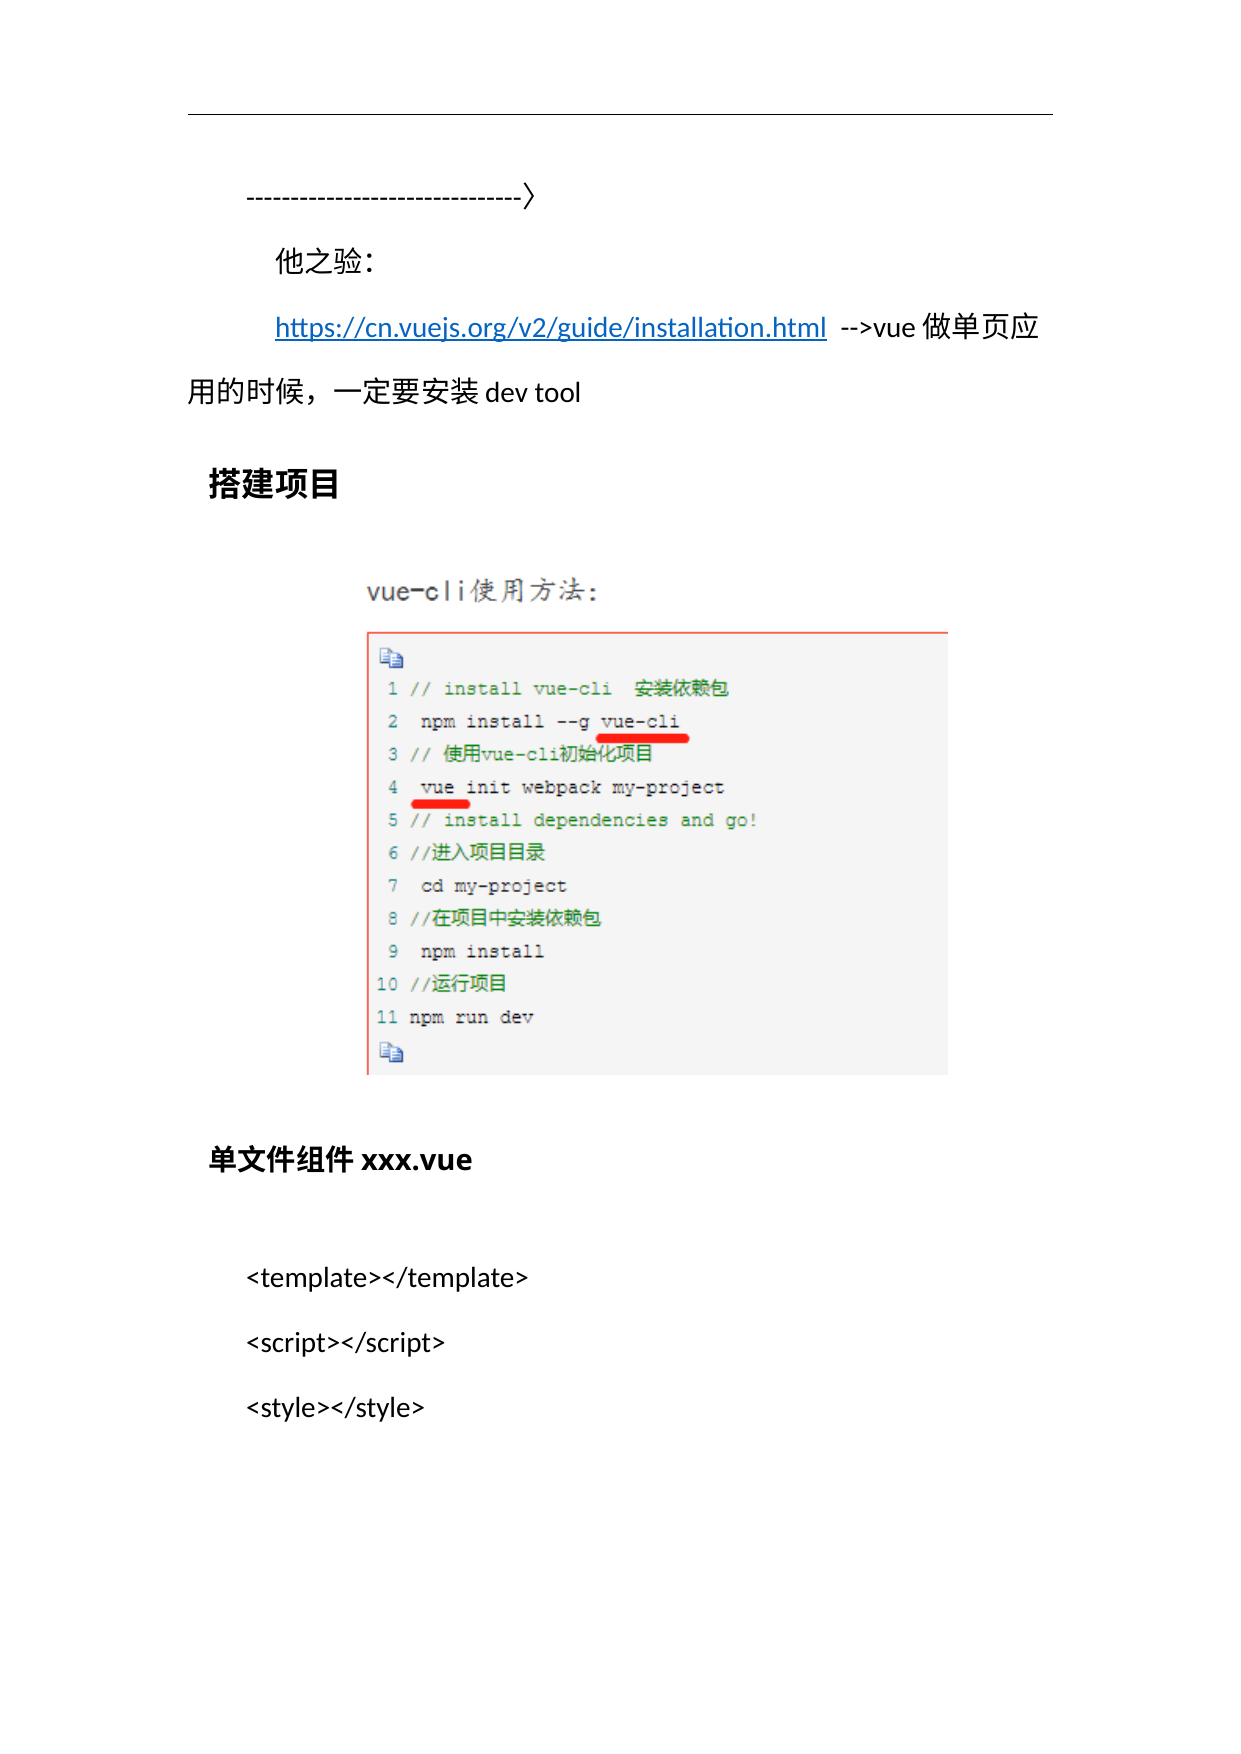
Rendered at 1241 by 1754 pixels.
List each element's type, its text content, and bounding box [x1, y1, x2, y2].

picture [347, 576, 948, 1075]
text https://cn.vuejs.org/v2/guide/installation.html -->vue 做单页应用的时候，一定要安装dev tool [187, 292, 1053, 422]
subtitle 单文件组件 xxx.vue [187, 1125, 1053, 1190]
text <style></style> [187, 1374, 1053, 1439]
subtitle 搭建项目 [187, 449, 1053, 514]
text 他之验： [187, 227, 1053, 292]
text <template></template> [187, 1244, 1053, 1309]
text -------------------------------〉 [187, 162, 1053, 227]
text <script></script> [187, 1309, 1053, 1374]
